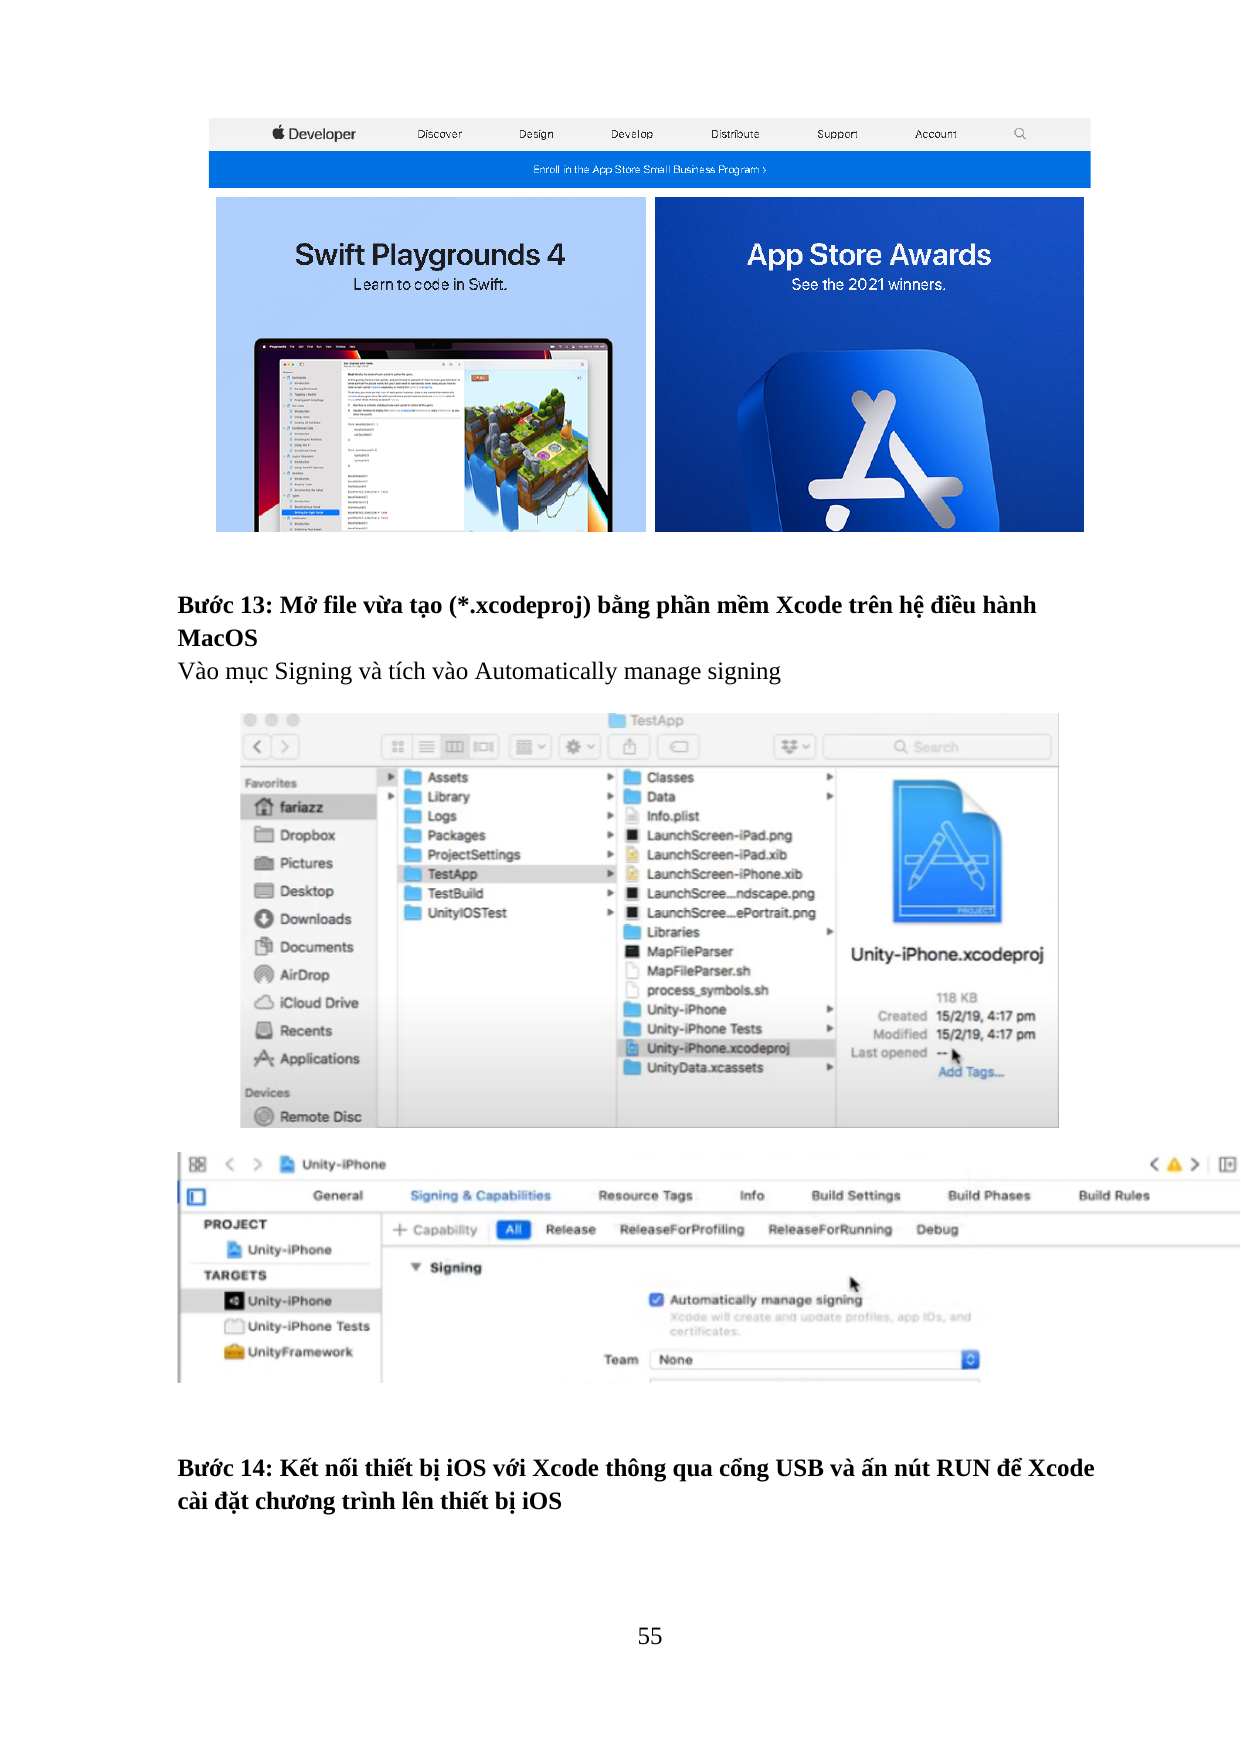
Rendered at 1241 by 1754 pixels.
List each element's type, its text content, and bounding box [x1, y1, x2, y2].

picture [240, 713, 1059, 1128]
text Bước 13: Mở file vừa tạo (*.xcodeproj) bằng phần mềm Xcode trên hệ điều hành MacOS [177, 590, 1122, 651]
text Bước 14: Kết nối thiết bị iOS với Xcode thông qua cổng USB và ấn nút RUN để Xcode cài đặt chương trình lên thiết bị iOS [177, 1453, 1122, 1515]
picture [177, 1152, 1241, 1383]
text Vào mục Signing và tích vào Automatically manage signing [177, 656, 1122, 684]
picture [208, 118, 1091, 532]
